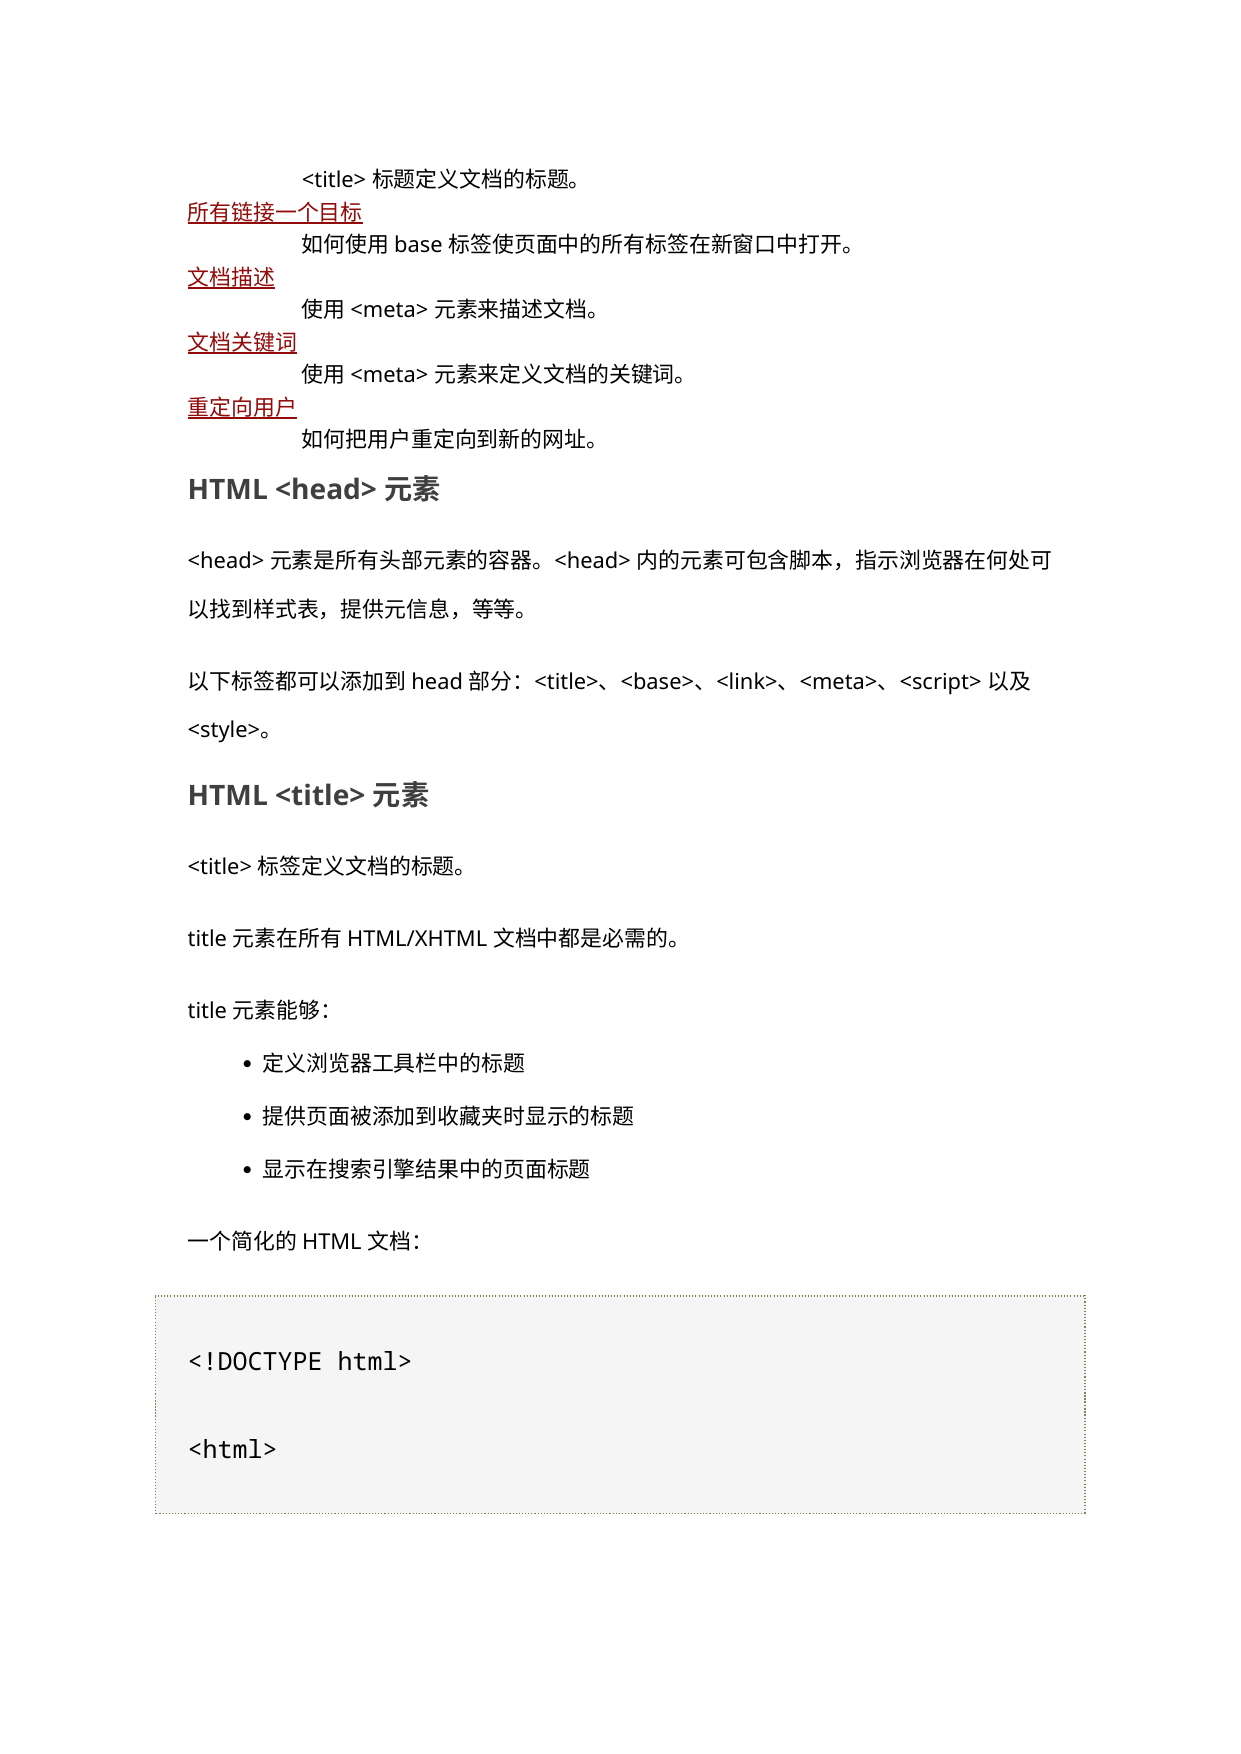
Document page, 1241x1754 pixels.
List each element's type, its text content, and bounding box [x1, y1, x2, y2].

text <!DOCTYPE html> [155, 1295, 1086, 1383]
text 如何使用 base 标签使页面中的所有标签在新窗口中打开。 [302, 227, 1053, 259]
text <head> 元素是所有头部元素的容器。<head> 内的元素可包含脚本，指示浏览器在何处可以找到样式表，提供元信息，等等。 [187, 543, 1053, 624]
text <title> 标题定义文档的标题。 [302, 162, 1053, 194]
text 文档关键词 [187, 324, 1053, 357]
text HTML <title> 元素 [187, 761, 1053, 826]
list 显示在搜索引擎结果中的页面标题 [244, 1152, 1053, 1184]
text 以下标签都可以添加到 head 部分：<title>、<base>、<link>、<meta>、<script> 以及 <style>。 [187, 663, 1053, 745]
text 重定向用户 [187, 389, 1053, 422]
text 使用 <meta> 元素来描述文档。 [302, 292, 1053, 324]
text <html> [155, 1383, 1086, 1514]
text 如何把用户重定向到新的网址。 [302, 422, 1053, 454]
text 文档描述 [187, 259, 1053, 292]
text 一个简化的 HTML 文档： [187, 1223, 1053, 1256]
text 使用 <meta> 元素来定义文档的关键词。 [302, 357, 1053, 389]
text 所有链接一个目标 [187, 194, 1053, 227]
text title 元素能够： [187, 992, 1053, 1025]
text title 元素在所有 HTML/XHTML 文档中都是必需的。 [187, 921, 1053, 953]
list 定义浏览器工具栏中的标题 [244, 1046, 1053, 1078]
text HTML <head> 元素 [187, 454, 1053, 519]
list 提供页面被添加到收藏夹时显示的标题 [244, 1098, 1053, 1131]
text <title> 标签定义文档的标题。 [187, 849, 1053, 881]
